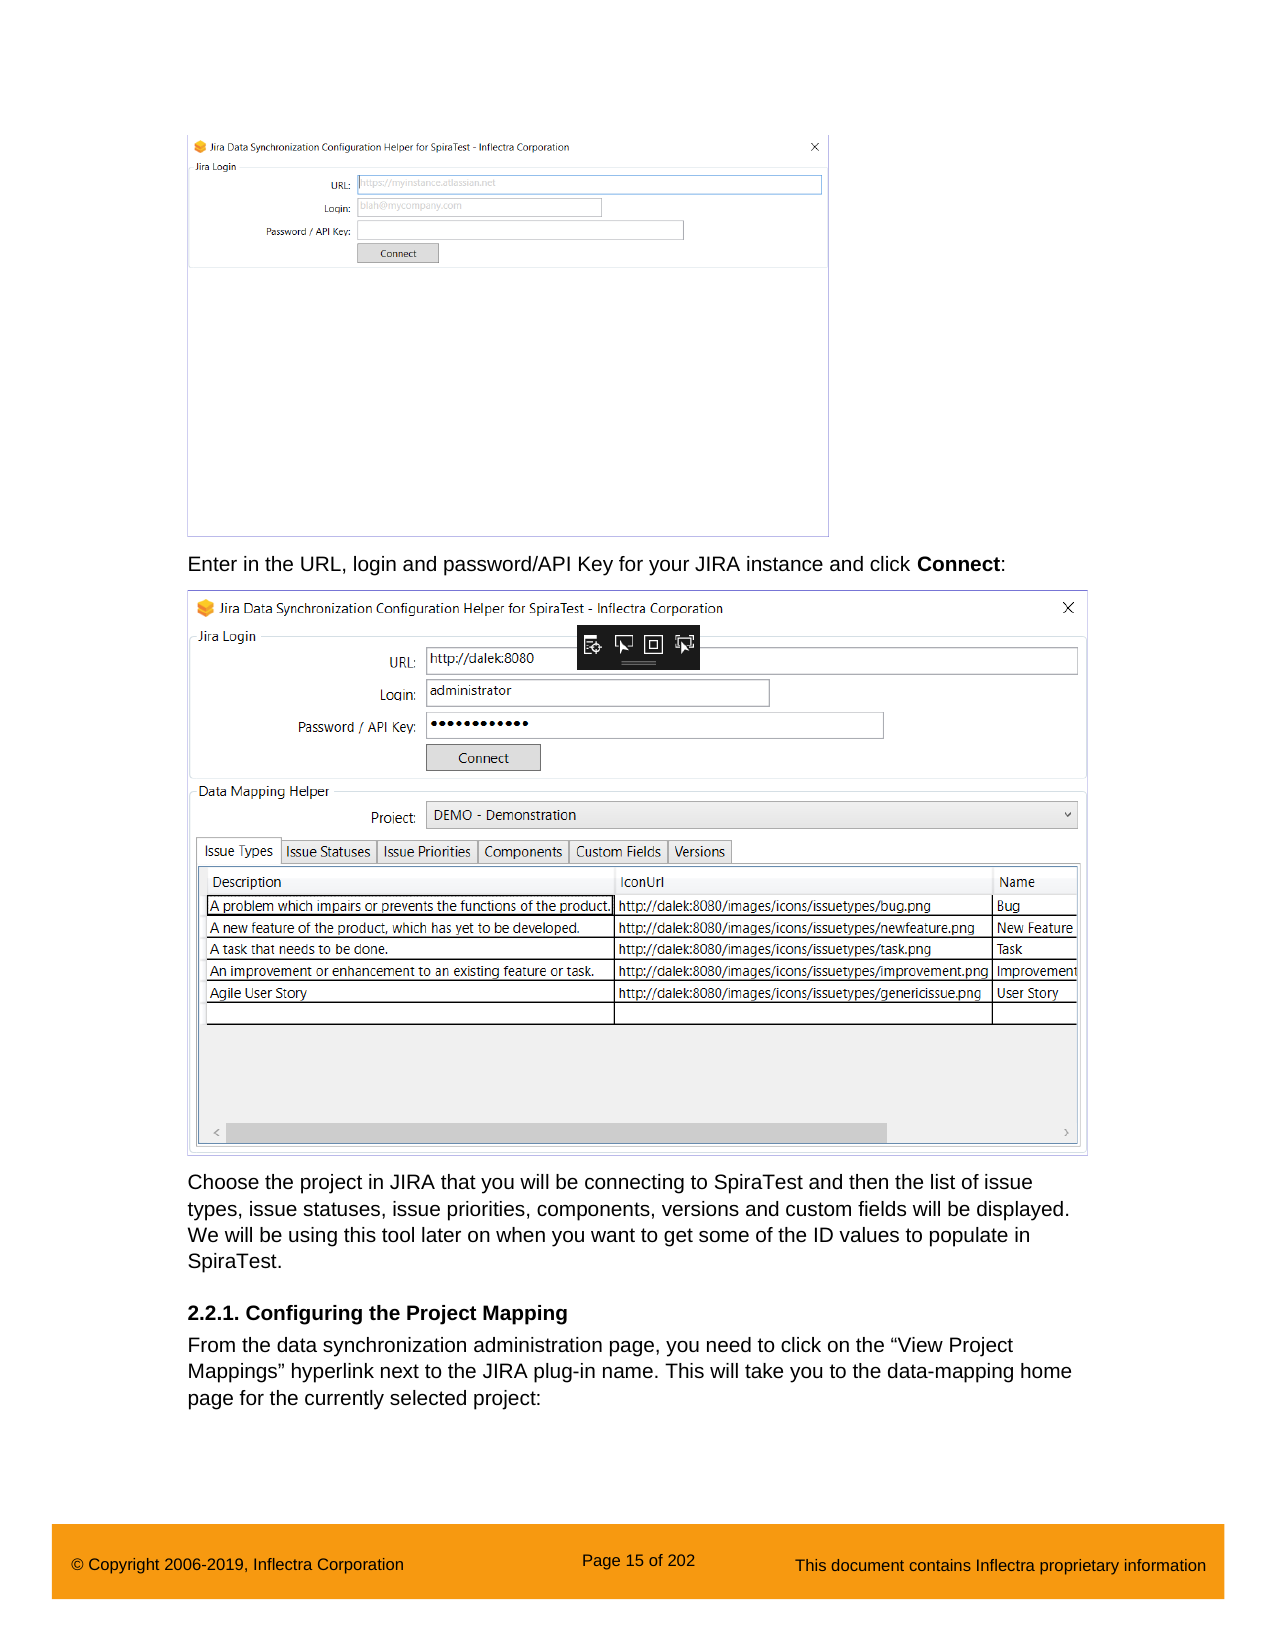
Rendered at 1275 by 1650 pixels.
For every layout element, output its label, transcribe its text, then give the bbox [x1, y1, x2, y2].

text From the data synchronization administration page, you need to click on the “View Project Mappings” hyperlink next to the JIRA plug-in name. This will take you to the data-mapping home page for the currently selected project: [187, 1333, 1087, 1410]
picture [187, 135, 829, 537]
picture [187, 590, 1088, 1156]
subtitle 2.2.1. Configuring the Project Mapping [187, 1300, 1087, 1324]
text Choose the project in JIRA that you will be connecting to SpiraTest and then the list of issue types, issue statuses, issue priorities, components, versions and custom fields will be displayed. We will be using this tool later on when you want to get some of the ID values to populate in SpiraTest. [187, 1170, 1087, 1273]
text Enter in the URL, login and password/API Key for your JIRA instance and click Connect: [187, 552, 1087, 576]
